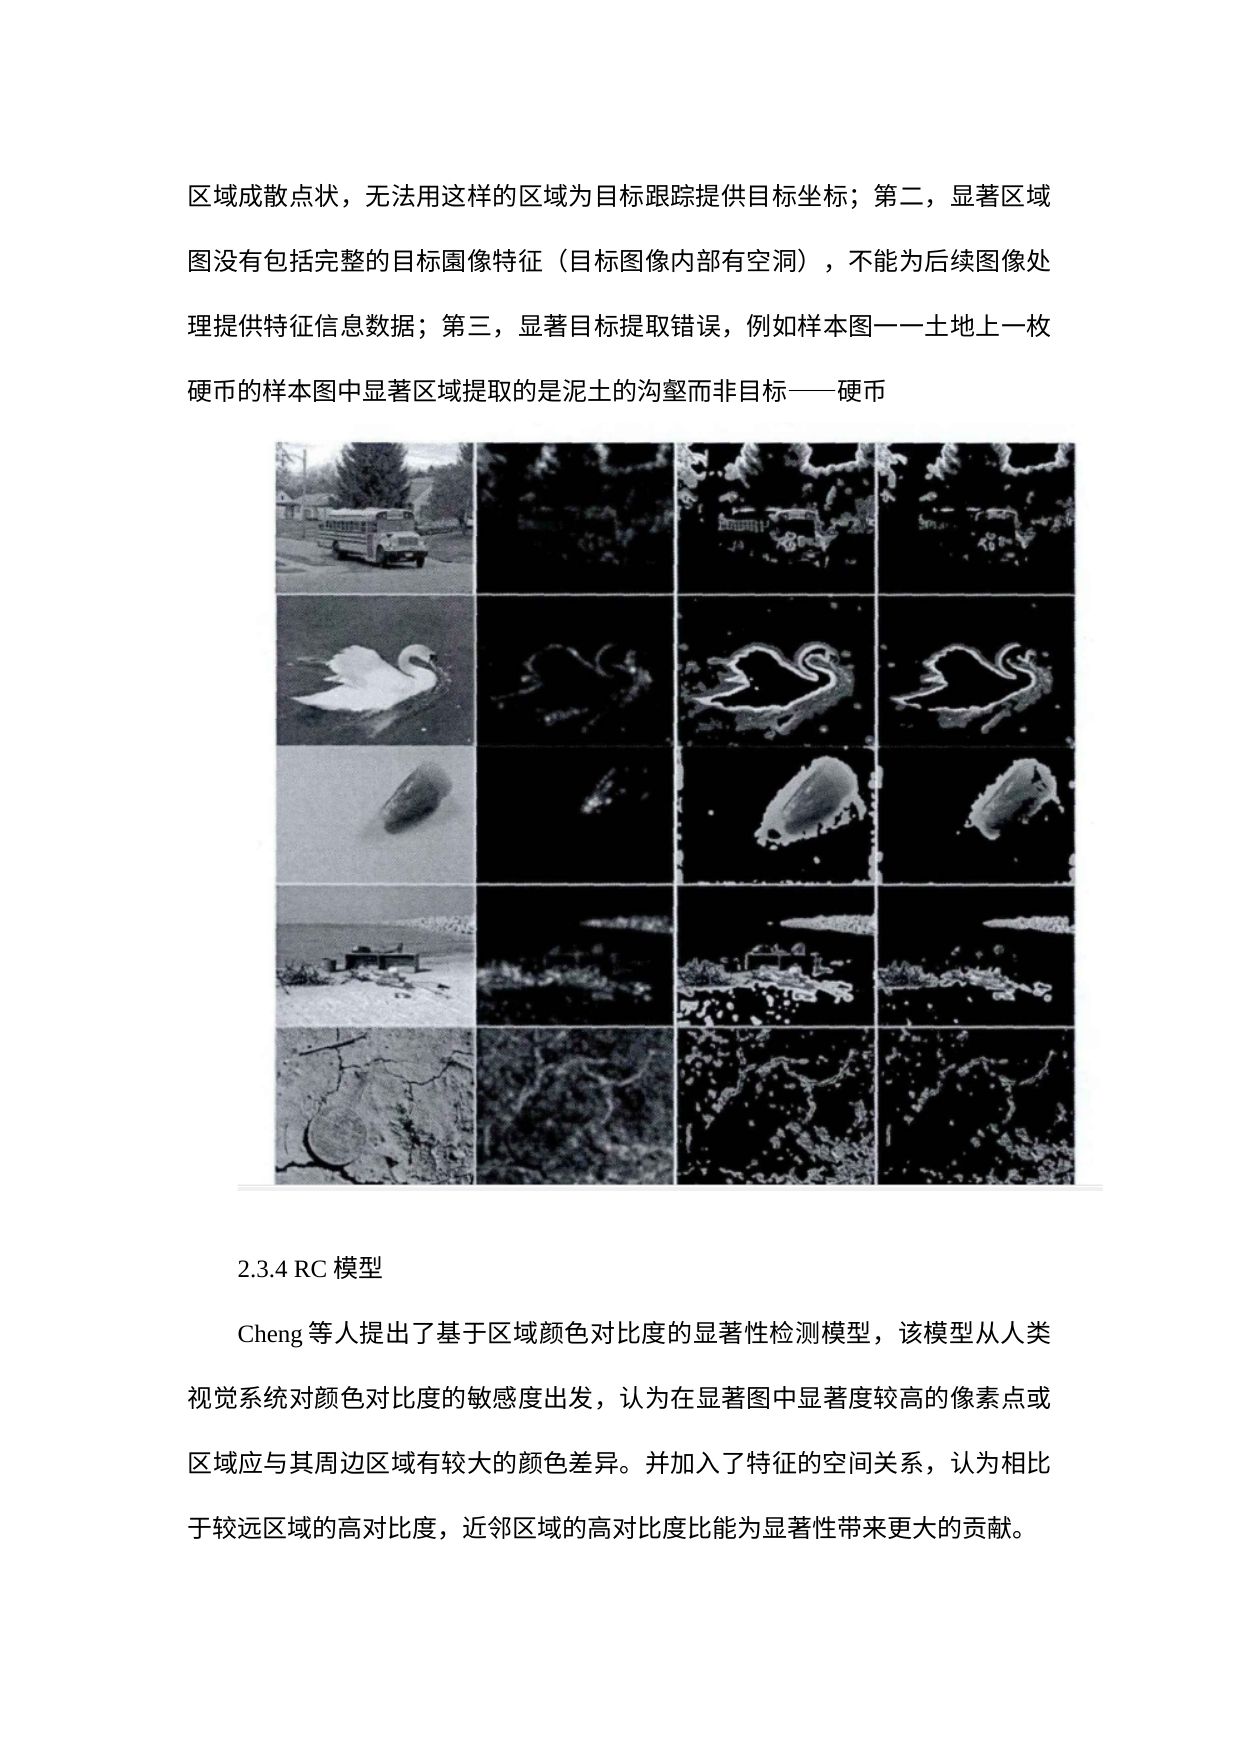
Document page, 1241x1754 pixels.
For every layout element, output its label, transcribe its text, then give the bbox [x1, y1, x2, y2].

picture [237, 422, 1103, 1191]
text Cheng等人提出了基于区域颜色对比度的显著性检测模型，该模型从人类视觉系统对颜色对比度的敏感度出发，认为在显著图中显著度较高的像素点或区域应与其周边区域有较大的颜色差异。并加入了特征的空间关系，认为相比于较远区域的高对比度，近邻区域的高对比度比能为显著性带来更大的贡献。 [187, 1299, 1053, 1559]
text 2.3.4 RC 模型 [187, 1234, 1053, 1299]
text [187, 162, 1053, 422]
